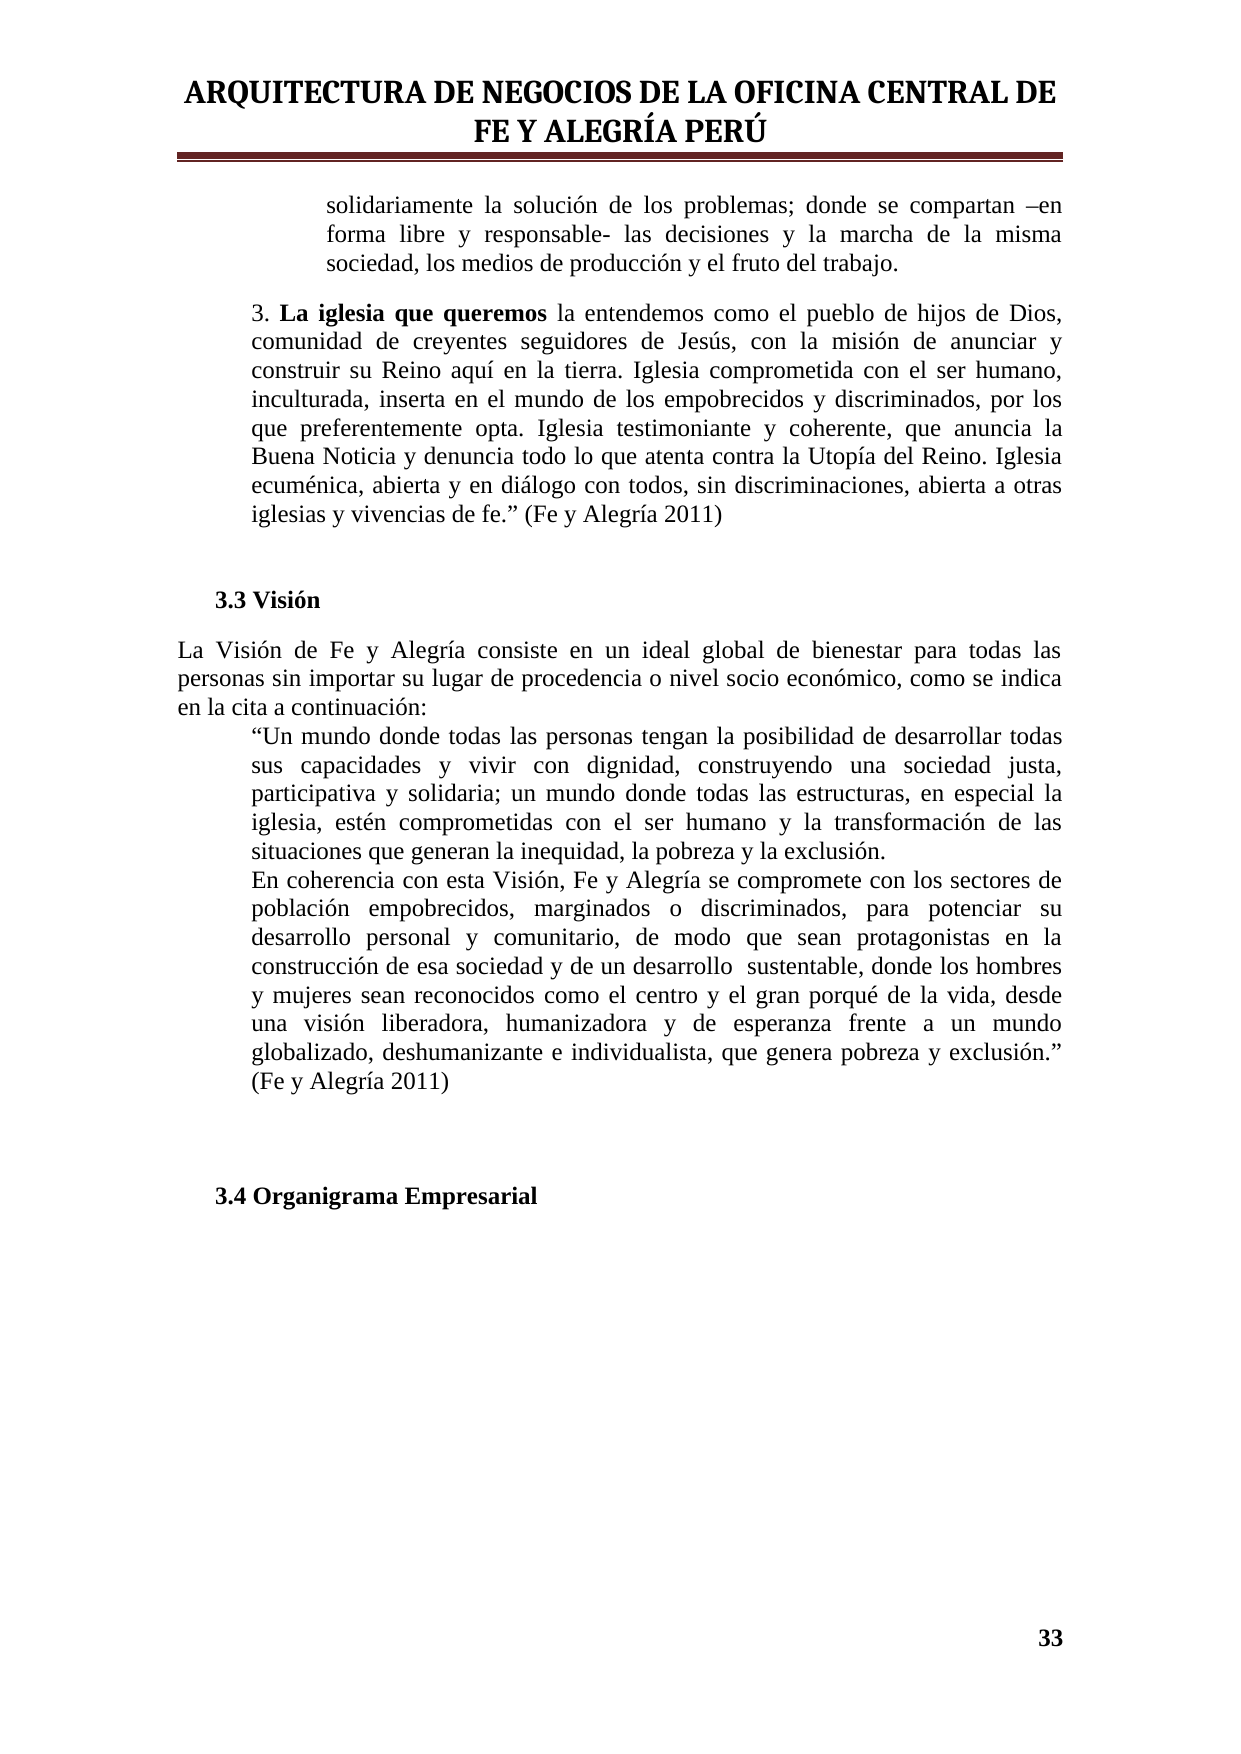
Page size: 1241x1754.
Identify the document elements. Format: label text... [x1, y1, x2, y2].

text “Un mundo donde todas las personas tengan la posibilidad de desarrollar todas sus capacidades y vivir con dignidad, construyendo una sociedad justa, participativa y solidaria; un mundo donde todas las estructuras, en especial la iglesia, estén comprometidas con el ser humano y la transformación de las situaciones que generan la inequidad, la pobreza y la exclusión. [251, 721, 1063, 865]
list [288, 191, 1063, 277]
list Visión [215, 585, 1063, 614]
text En coherencia con esta Visión, Fe y Alegría se compromete con los sectores de población empobrecidos, marginados o discriminados, para potenciar su desarrollo personal y comunitario, de modo que sean protagonistas en la construcción de esa sociedad y de un desarrollo sustentable, donde los hombres y mujeres sean reconocidos como el centro y el gran porqué de la vida, desde una visión liberadora, humanizadora y de esperanza frente a un mundo globalizado, deshumanizante e individualista, que genera pobreza y exclusión.” (Fe y Alegría 2011) [251, 865, 1063, 1095]
text La Visión de Fe y Alegría consiste en un ideal global de bienestar para todas las personas sin importar su lugar de procedencia o nivel socio económico, como se indica en la cita a continuación: [177, 635, 1063, 721]
list Organigrama Empresarial [215, 1181, 1063, 1210]
text 3. La iglesia que queremos la entendemos como el pueblo de hijos de Dios, comunidad de creyentes seguidores de Jesús, con la misión de anunciar y construir su Reino aquí en la tierra. Iglesia comprometida con el ser humano, inculturada, inserta en el mundo de los empobrecidos y discriminados, por los que preferentemente opta. Iglesia testimoniante y coherente, que anuncia la Buena Noticia y denuncia todo lo que atenta contra la Utopía del Reino. Iglesia ecuménica, abierta y en diálogo con todos, sin discriminaciones, abierta a otras iglesias y vivencias de fe.” (Fe y Alegría 2011) [251, 298, 1063, 528]
